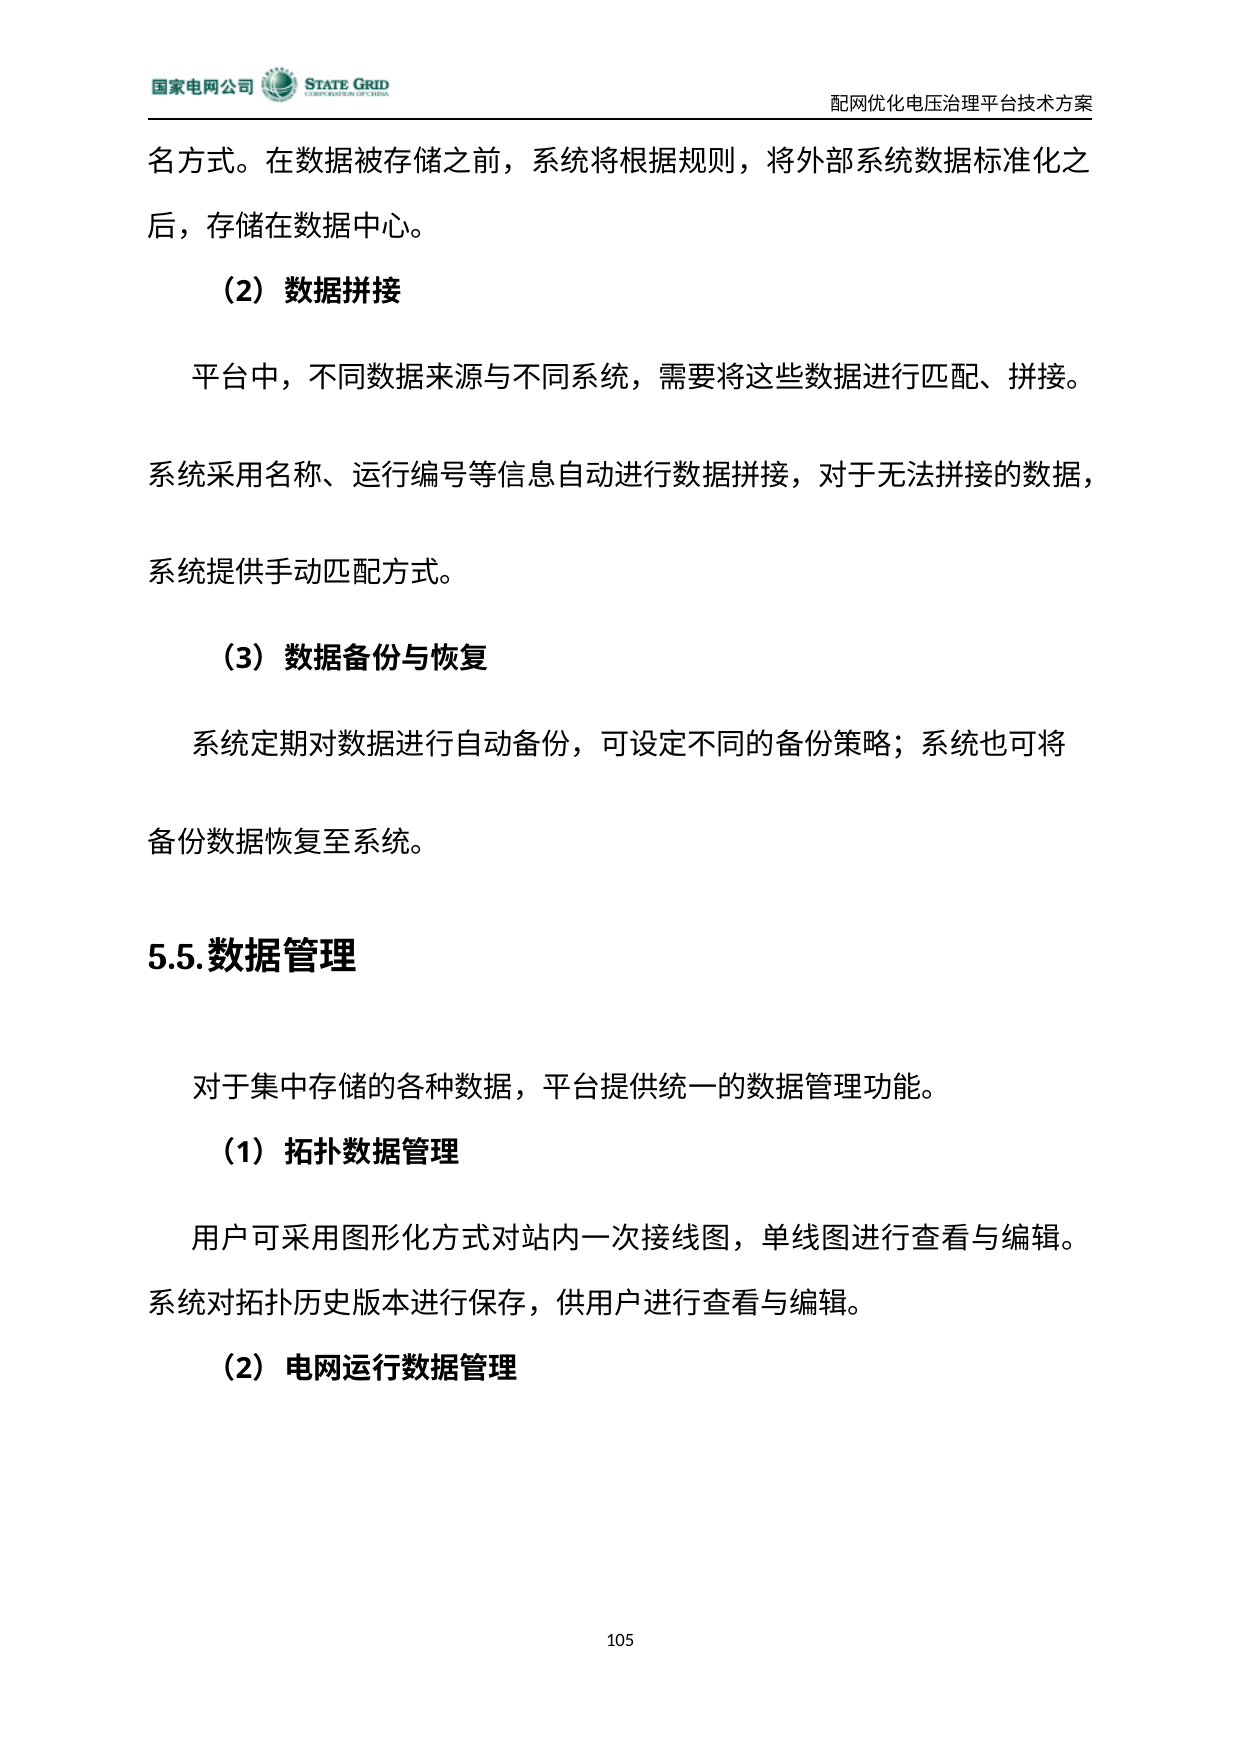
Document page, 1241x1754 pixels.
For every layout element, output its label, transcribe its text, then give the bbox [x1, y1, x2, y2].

list 数据备份与恢复 [206, 623, 1092, 688]
text 系统定期对数据进行自动备份，可设定不同的备份策略；系统也可将备份数据恢复至系统。 [148, 709, 1092, 872]
text 用户可采用图形化方式对站内一次接线图，单线图进行查看与编辑。系统对拓扑历史版本进行保存，供用户进行查看与编辑。 [148, 1203, 1092, 1333]
list 对于集中存储的各种数据，平台提供统一的数据管理功能。 [192, 1052, 1092, 1117]
text 平台中，不同数据来源与不同系统，需要将这些数据进行匹配、拼接。系统采用名称、运行编号等信息自动进行数据拼接，对于无法拼接的数据，系统提供手动匹配方式。 [148, 342, 1092, 602]
subtitle 数据管理 [148, 920, 1092, 985]
list 电网运行数据管理 [206, 1333, 1092, 1398]
list 数据拼接 [206, 256, 1092, 321]
list 拓扑数据管理 [206, 1117, 1092, 1182]
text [148, 126, 1092, 256]
